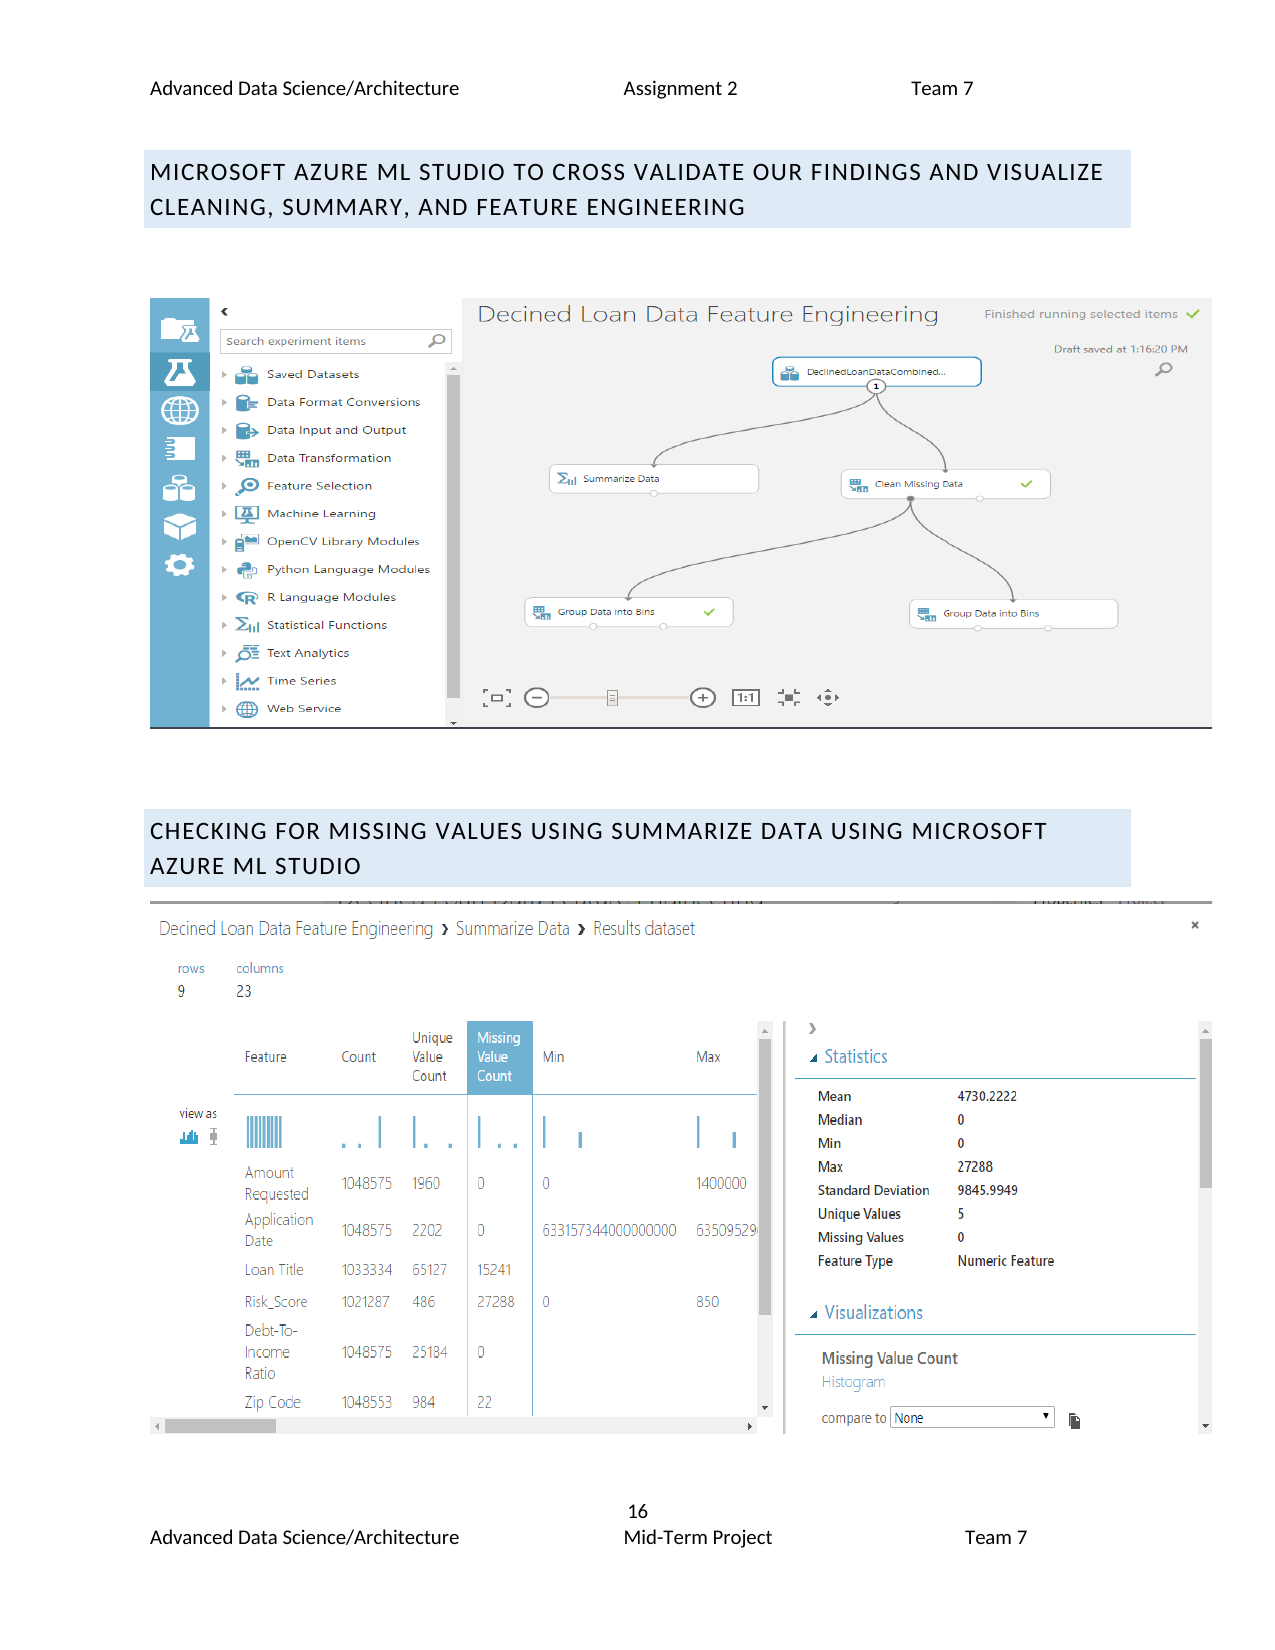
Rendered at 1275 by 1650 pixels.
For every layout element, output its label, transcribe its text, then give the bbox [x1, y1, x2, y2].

subtitle Checking for missing values using Summarize Data using Microsoft Azure ML Studio [150, 815, 1125, 881]
picture [150, 901, 1213, 1436]
subtitle Microsoft Azure ML STUDIO to cross validate our findings and visualize Cleaning, Summary, and Feature Engineering [150, 156, 1125, 222]
picture [150, 298, 1213, 729]
